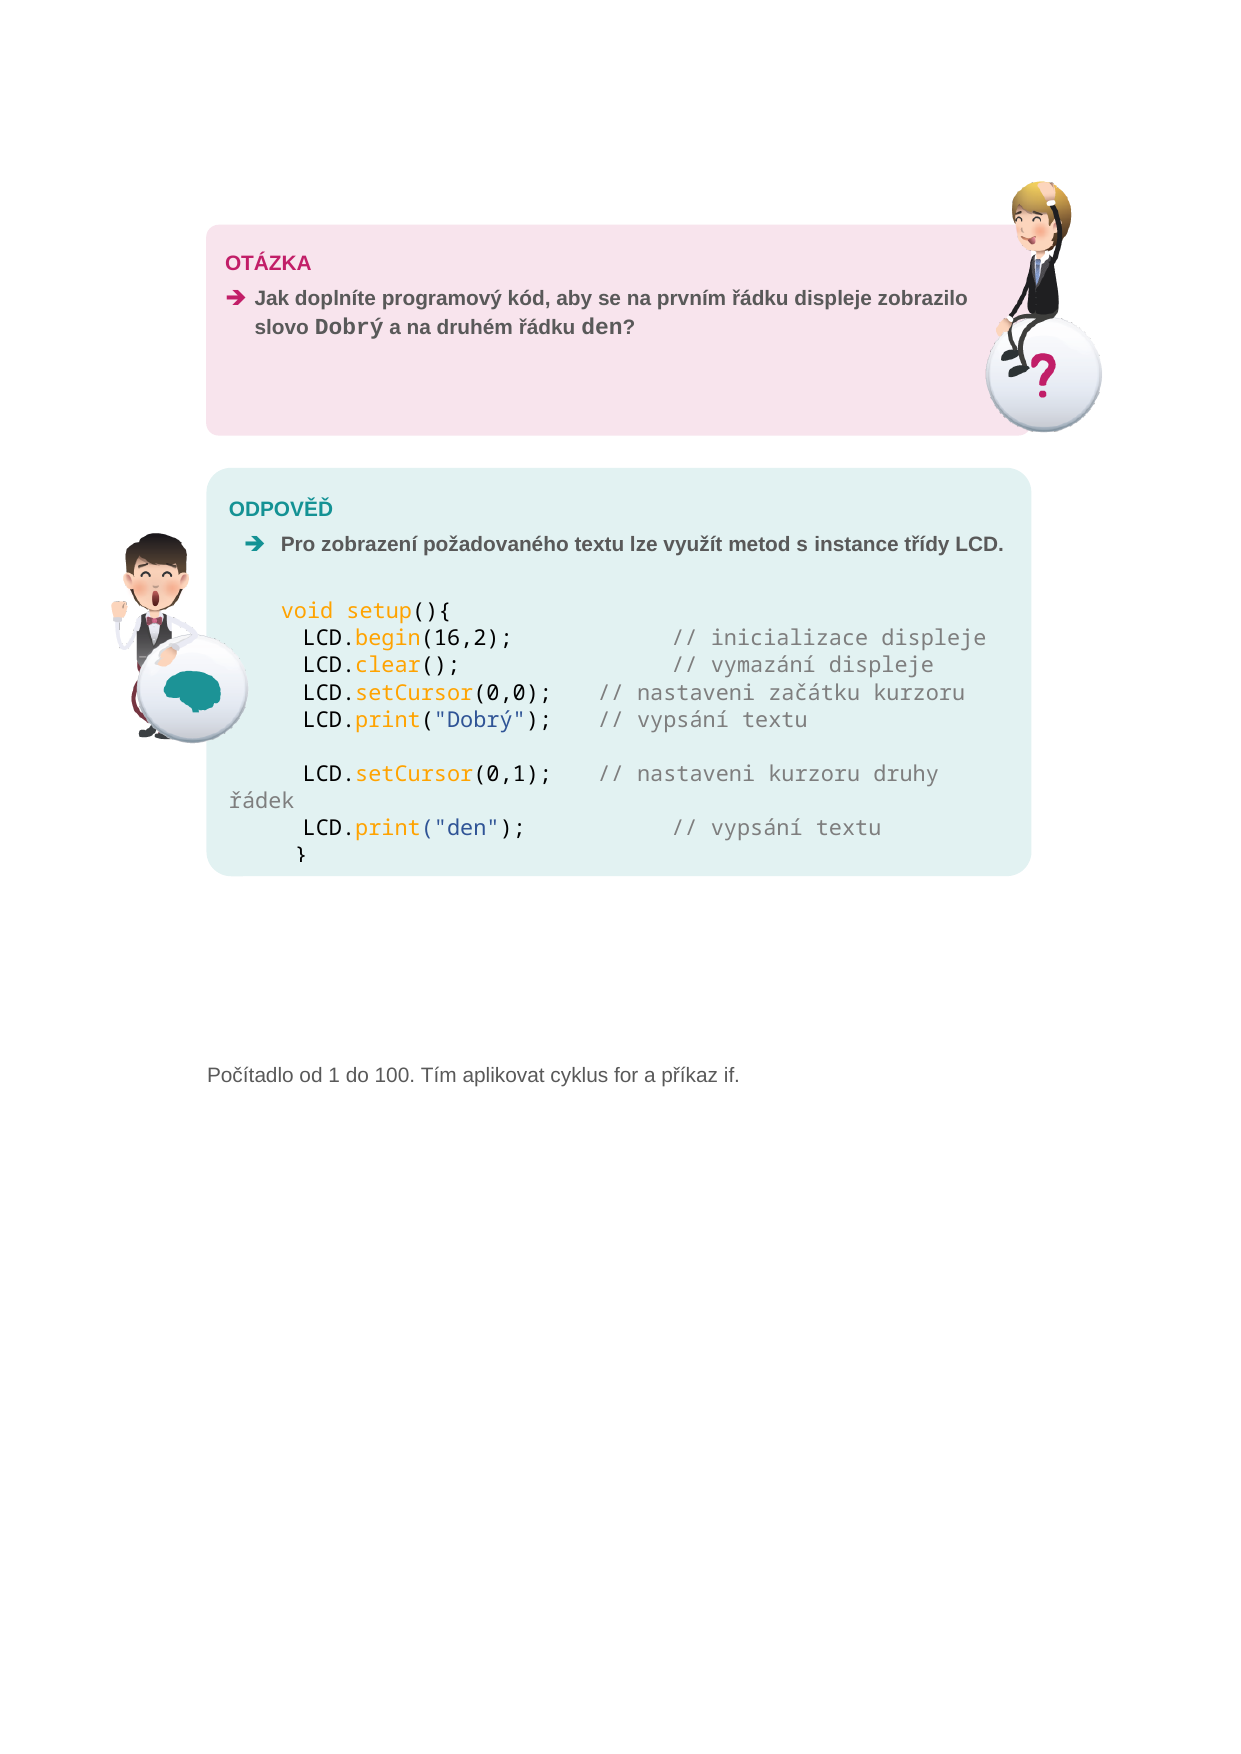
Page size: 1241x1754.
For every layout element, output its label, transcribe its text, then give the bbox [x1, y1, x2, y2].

picture [963, 178, 1113, 436]
text Počítadlo od 1 do 100. Tím aplikovat cyklus for a příkaz if. [207, 1052, 1033, 1090]
picture [100, 528, 259, 755]
